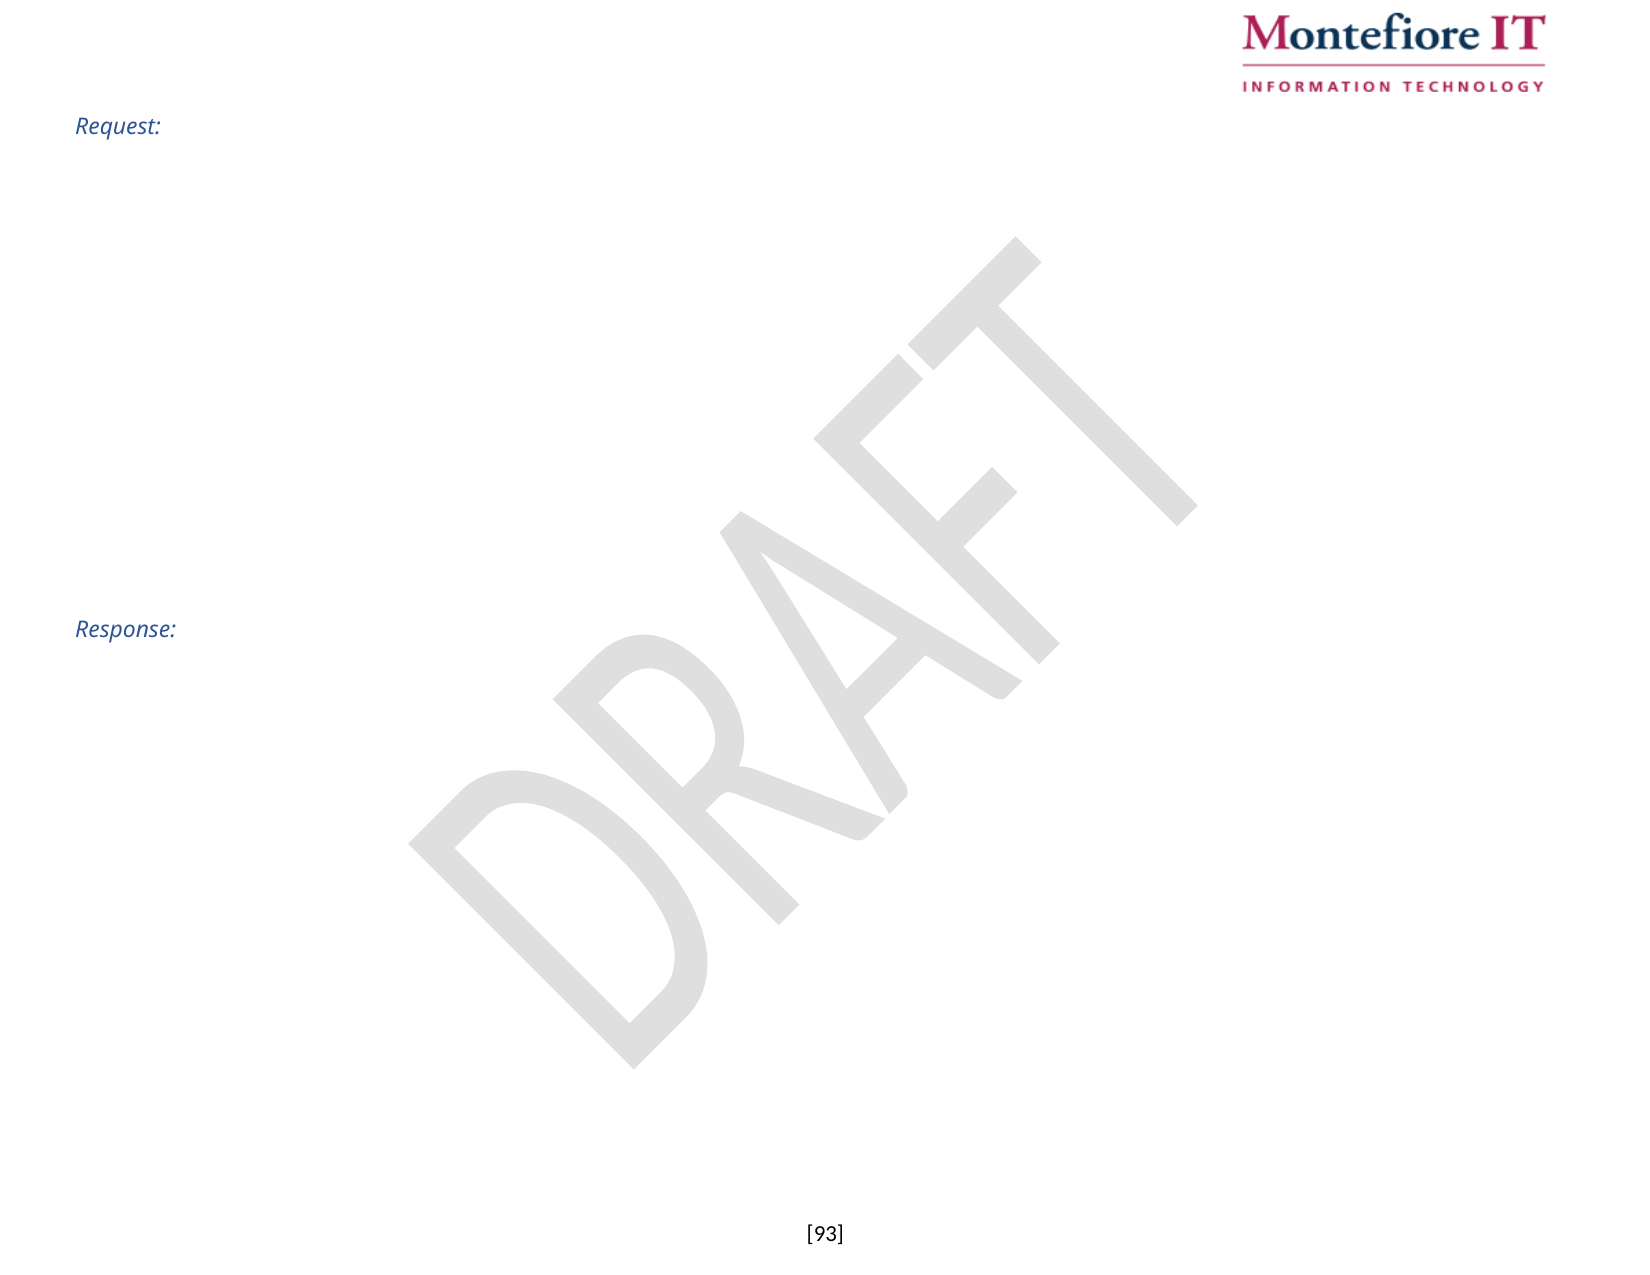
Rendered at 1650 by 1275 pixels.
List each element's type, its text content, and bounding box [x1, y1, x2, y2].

subtitle Request: [75, 110, 1575, 141]
picture [1214, 0, 1575, 106]
subtitle Response: [75, 612, 1575, 644]
